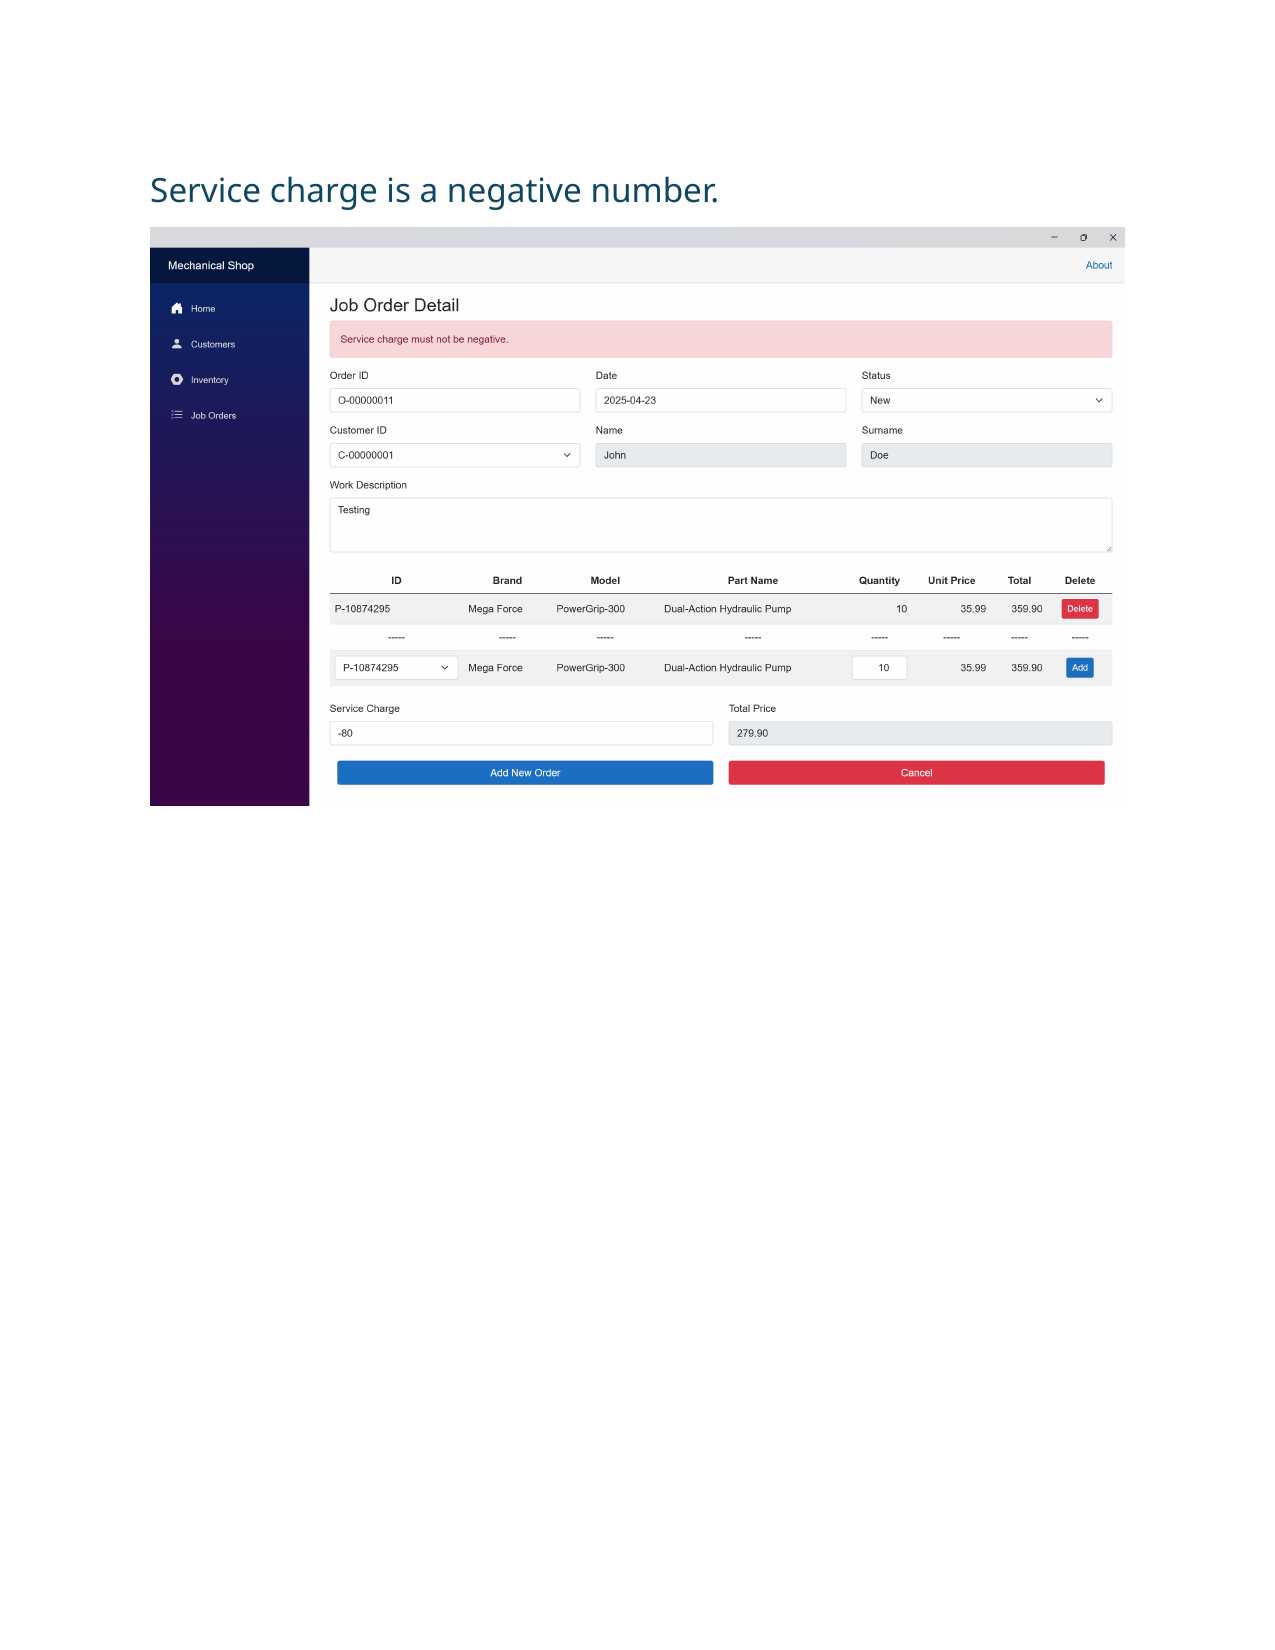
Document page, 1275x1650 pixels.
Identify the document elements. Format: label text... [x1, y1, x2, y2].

picture [150, 227, 1125, 806]
subtitle Service charge is a negative number. [150, 167, 1125, 212]
